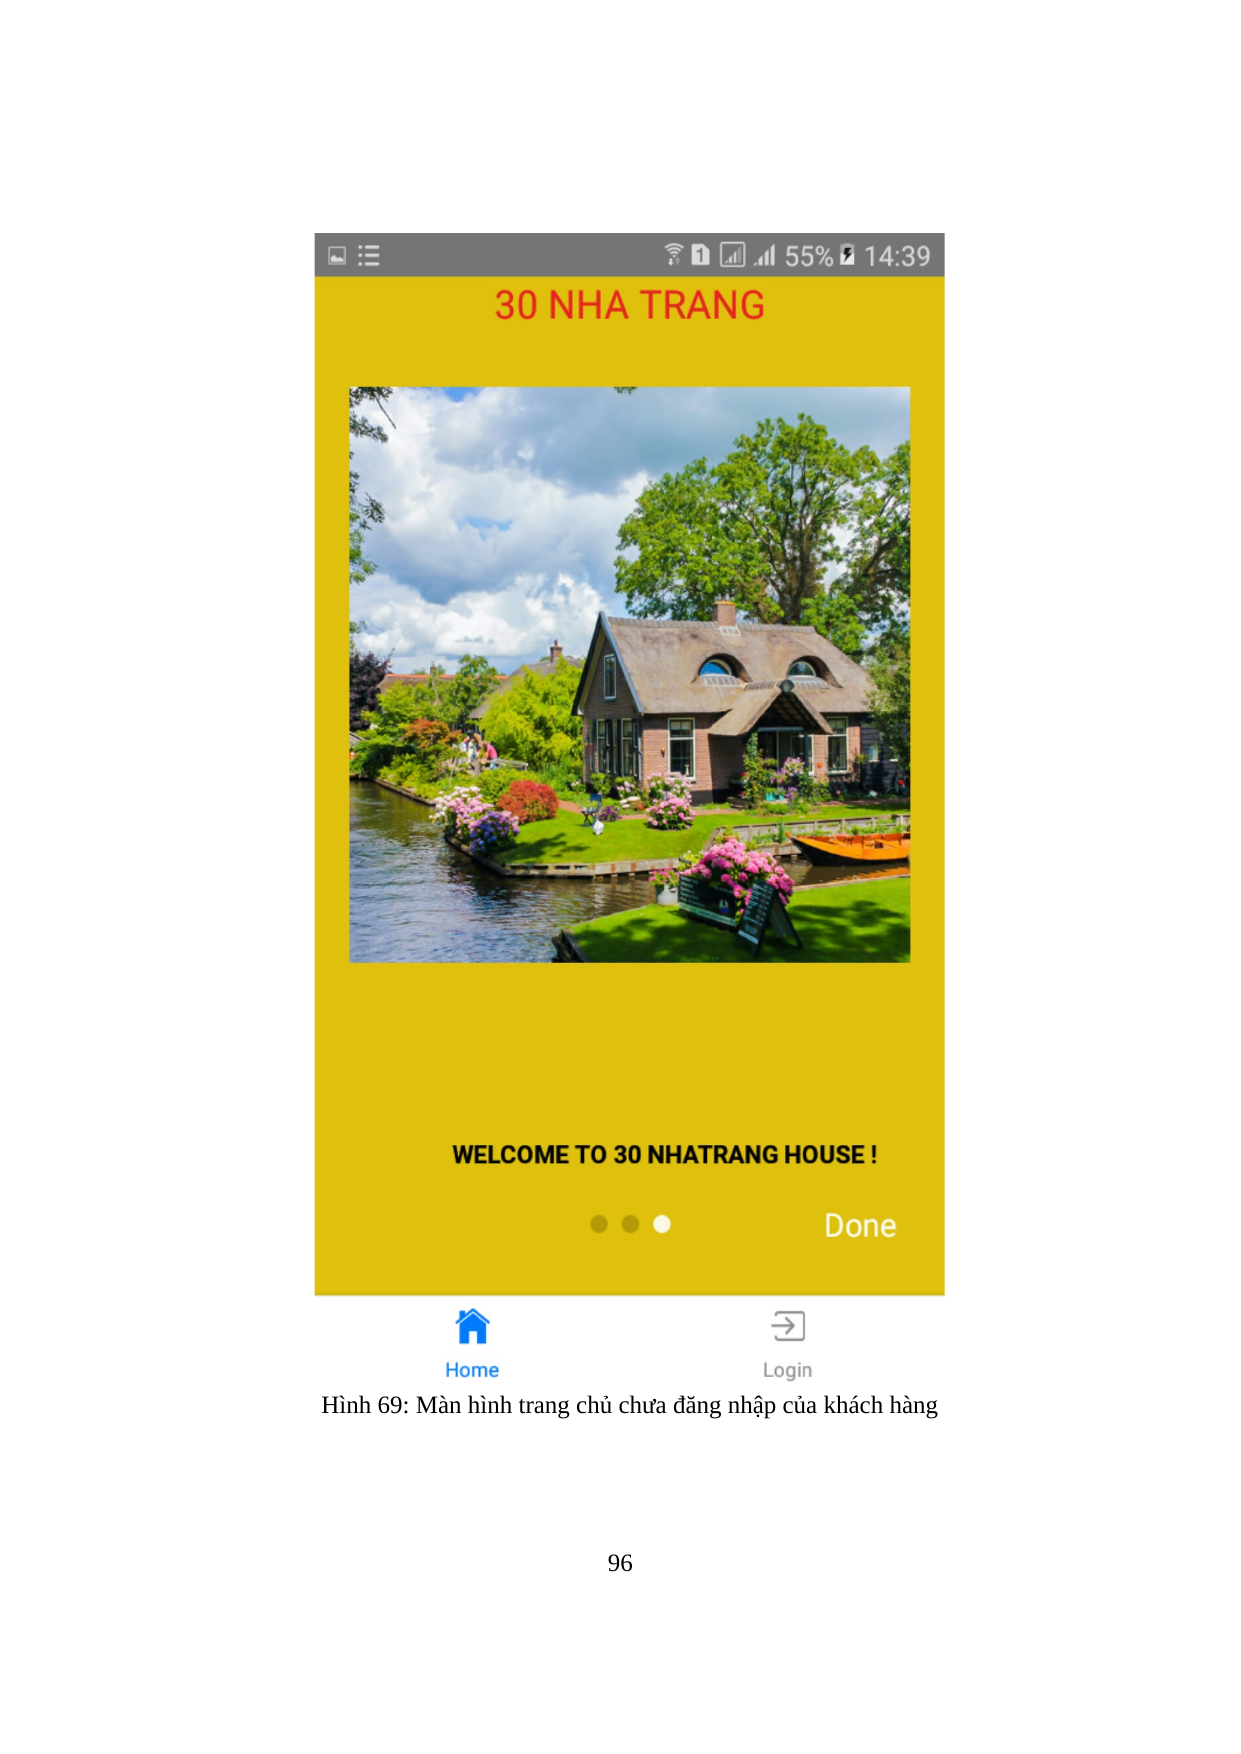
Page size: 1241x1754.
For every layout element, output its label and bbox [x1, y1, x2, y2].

picture [314, 233, 945, 1385]
